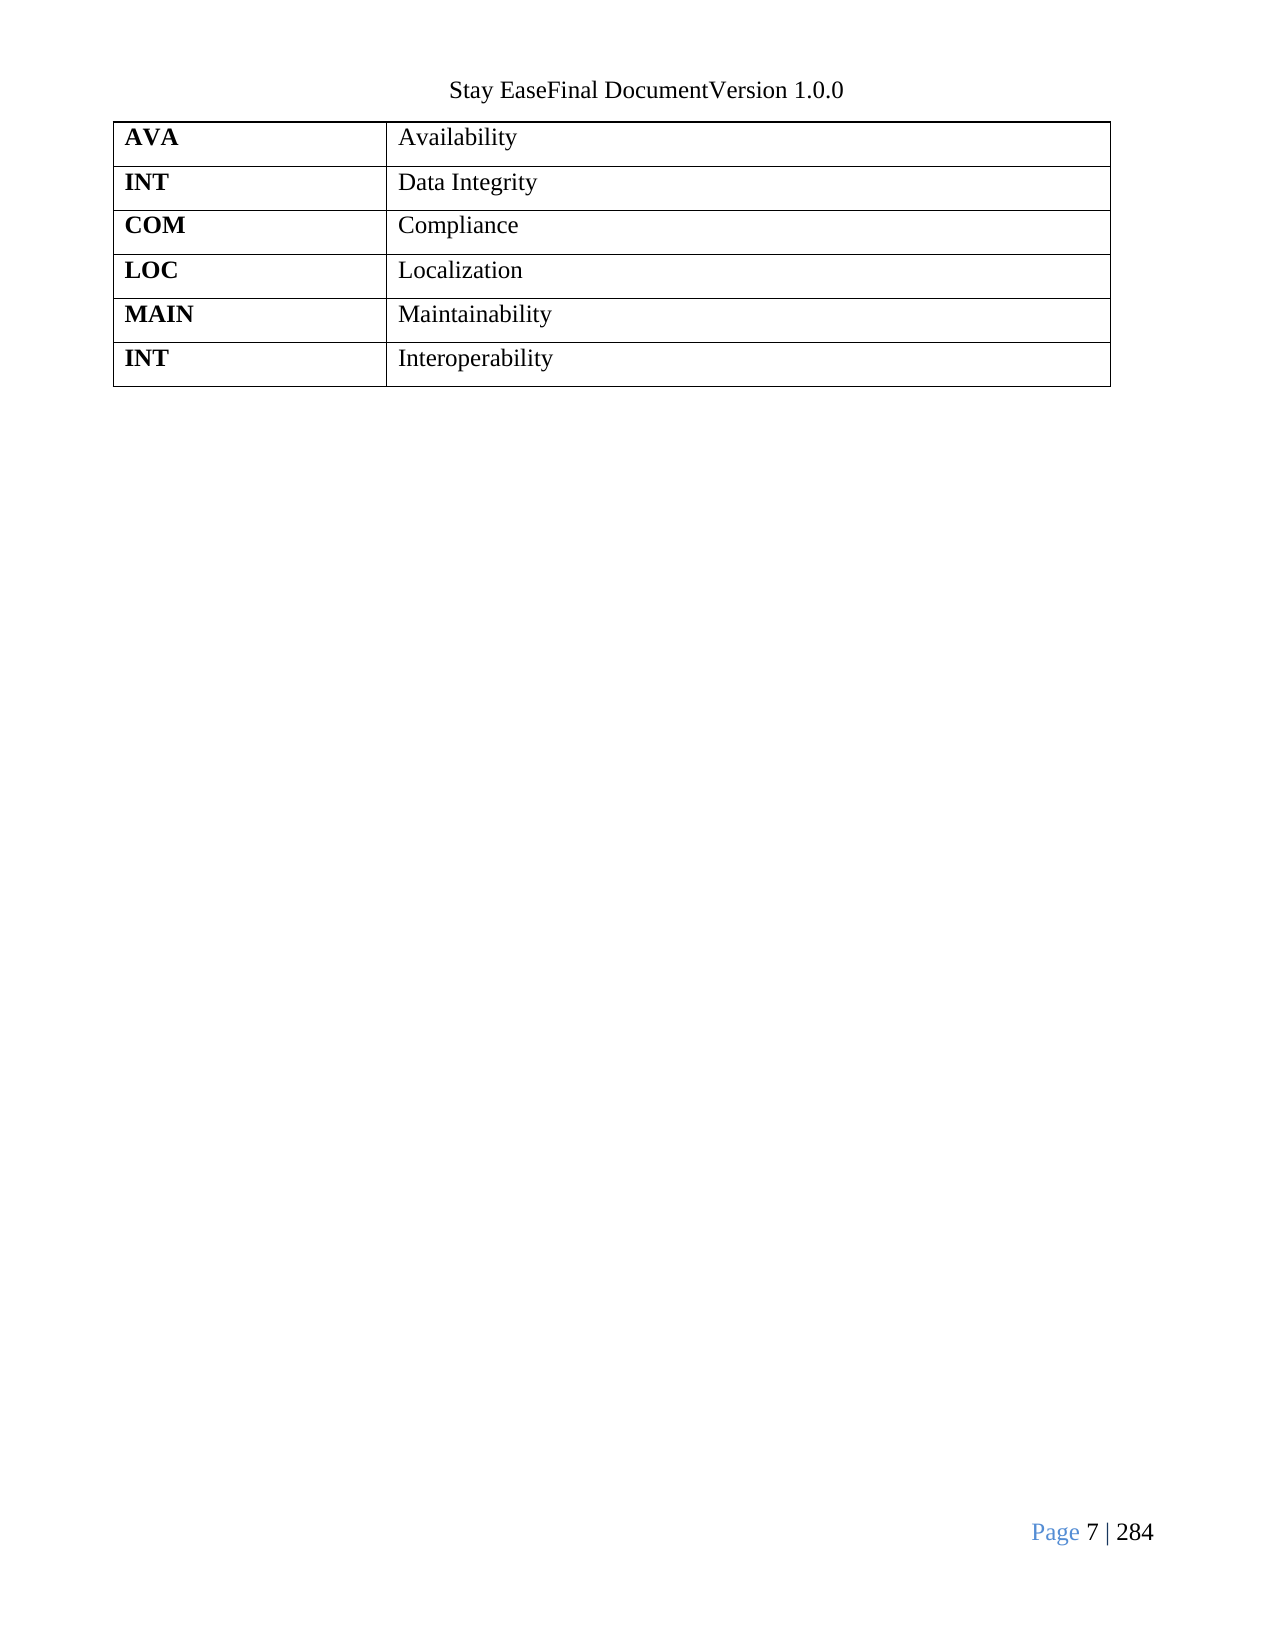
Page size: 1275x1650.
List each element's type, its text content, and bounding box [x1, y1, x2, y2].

table_cell Localization [387, 255, 1110, 298]
table_cell Compliance [387, 211, 1110, 254]
table_cell LOC [114, 255, 386, 298]
table_cell Interoperability [387, 343, 1110, 386]
table_cell INT [114, 343, 386, 386]
table_cell INT [114, 167, 386, 209]
table_cell MAIN [114, 299, 386, 342]
table_cell Maintainability [387, 299, 1110, 342]
table_cell Data Integrity [387, 167, 1110, 209]
table_cell COM [114, 211, 386, 254]
table_cell AVA [114, 123, 386, 166]
table_cell Availability [387, 123, 1110, 166]
